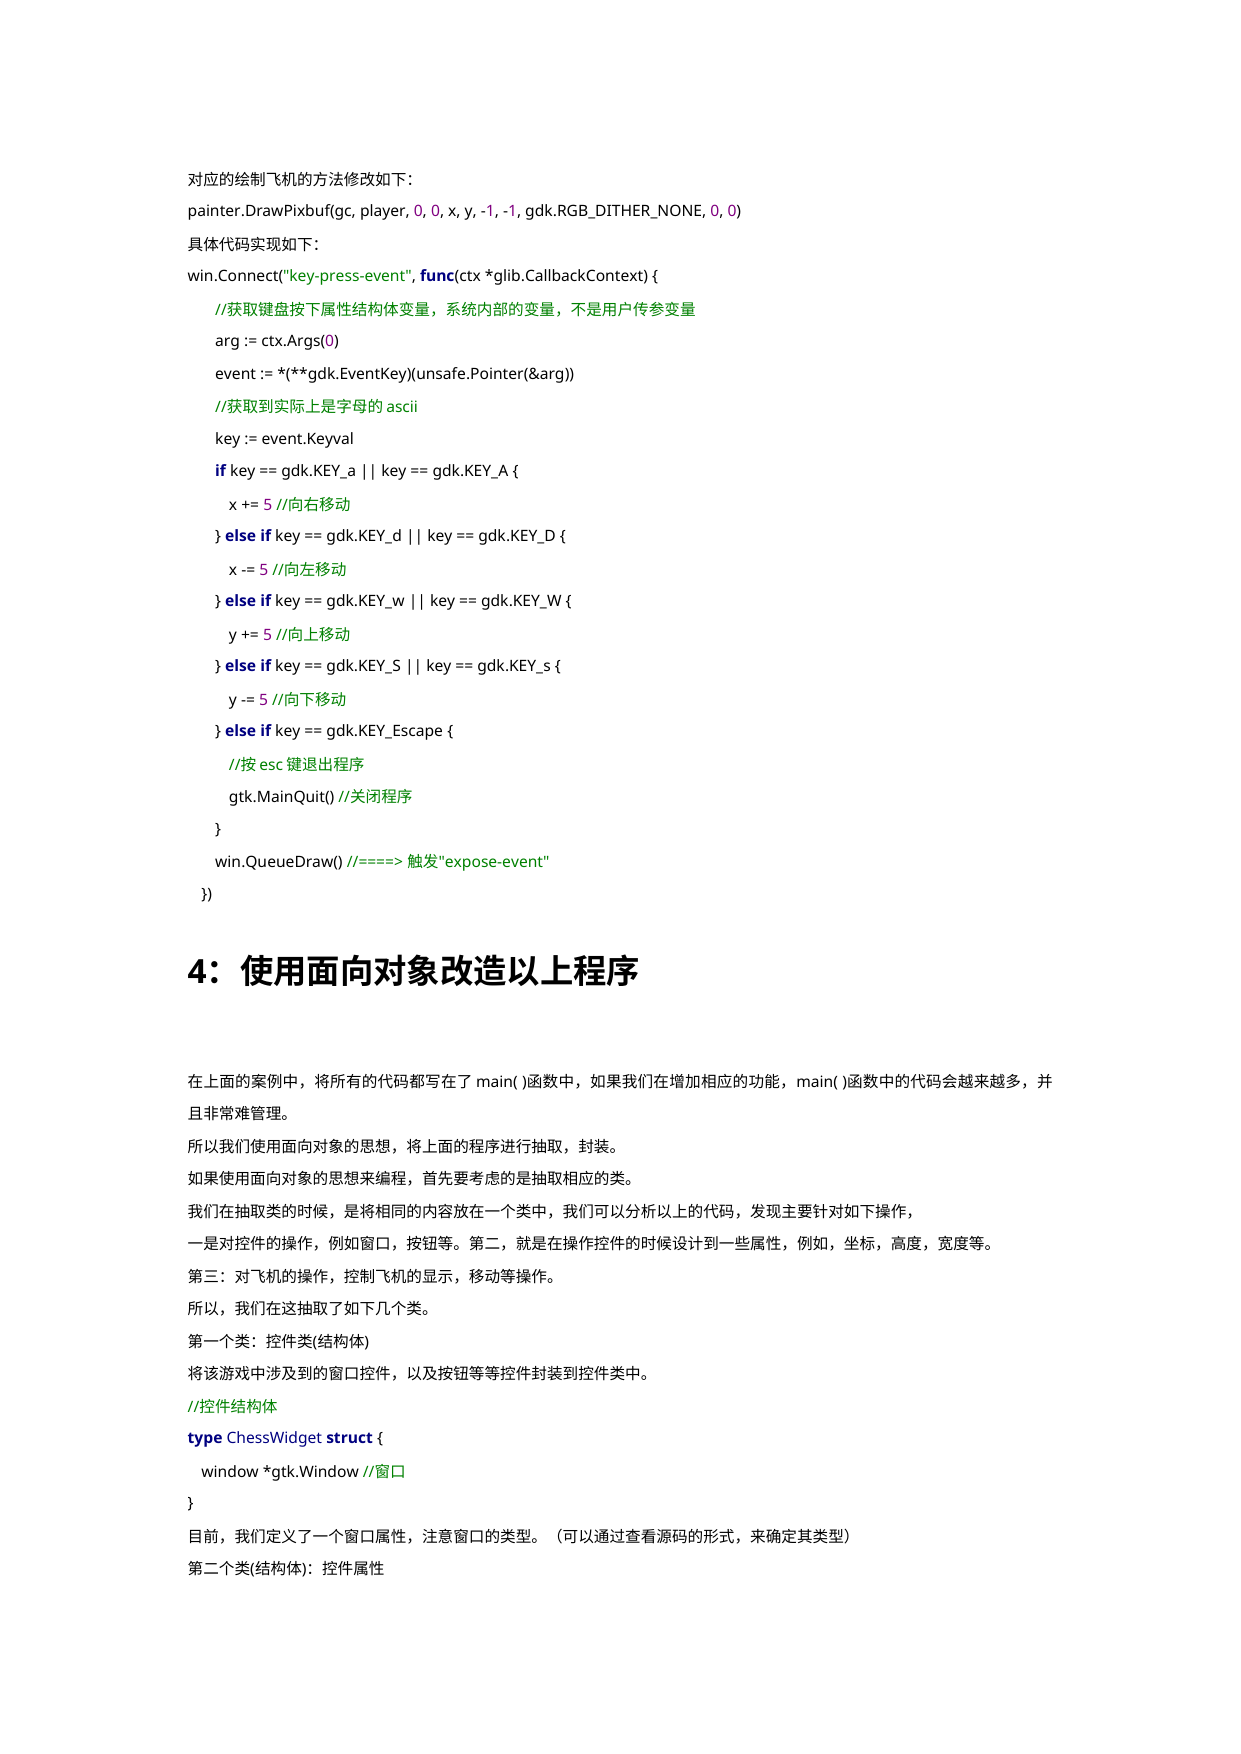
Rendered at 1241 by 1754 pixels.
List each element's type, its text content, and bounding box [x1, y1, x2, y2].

text event := *(**gdk.EventKey)(unsafe.Pointer(&arg)) [187, 357, 1053, 389]
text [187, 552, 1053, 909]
text key := event.Keyval [187, 422, 1053, 454]
text x += 5 //向右移动 [187, 487, 1053, 519]
text 具体代码实现如下： [187, 227, 1053, 259]
text //获取到实际上是字母的ascii [187, 389, 1053, 422]
text //获取键盘按下属性结构体变量，系统内部的变量，不是用户传参变量 [187, 292, 1053, 324]
text arg := ctx.Args(0) [187, 324, 1053, 357]
text painter.DrawPixbuf(gc, player, 0, 0, x, y, -1, -1, gdk.RGB_DITHER_NONE, 0, 0) [187, 194, 1053, 227]
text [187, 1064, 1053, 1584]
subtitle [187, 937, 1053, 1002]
text if key == gdk.KEY_a || key == gdk.KEY_A { [187, 454, 1053, 487]
text 对应的绘制飞机的方法修改如下： [187, 162, 1053, 194]
text } else if key == gdk.KEY_d || key == gdk.KEY_D { [187, 519, 1053, 552]
text win.Connect("key-press-event", func(ctx *glib.CallbackContext) { [187, 259, 1053, 292]
